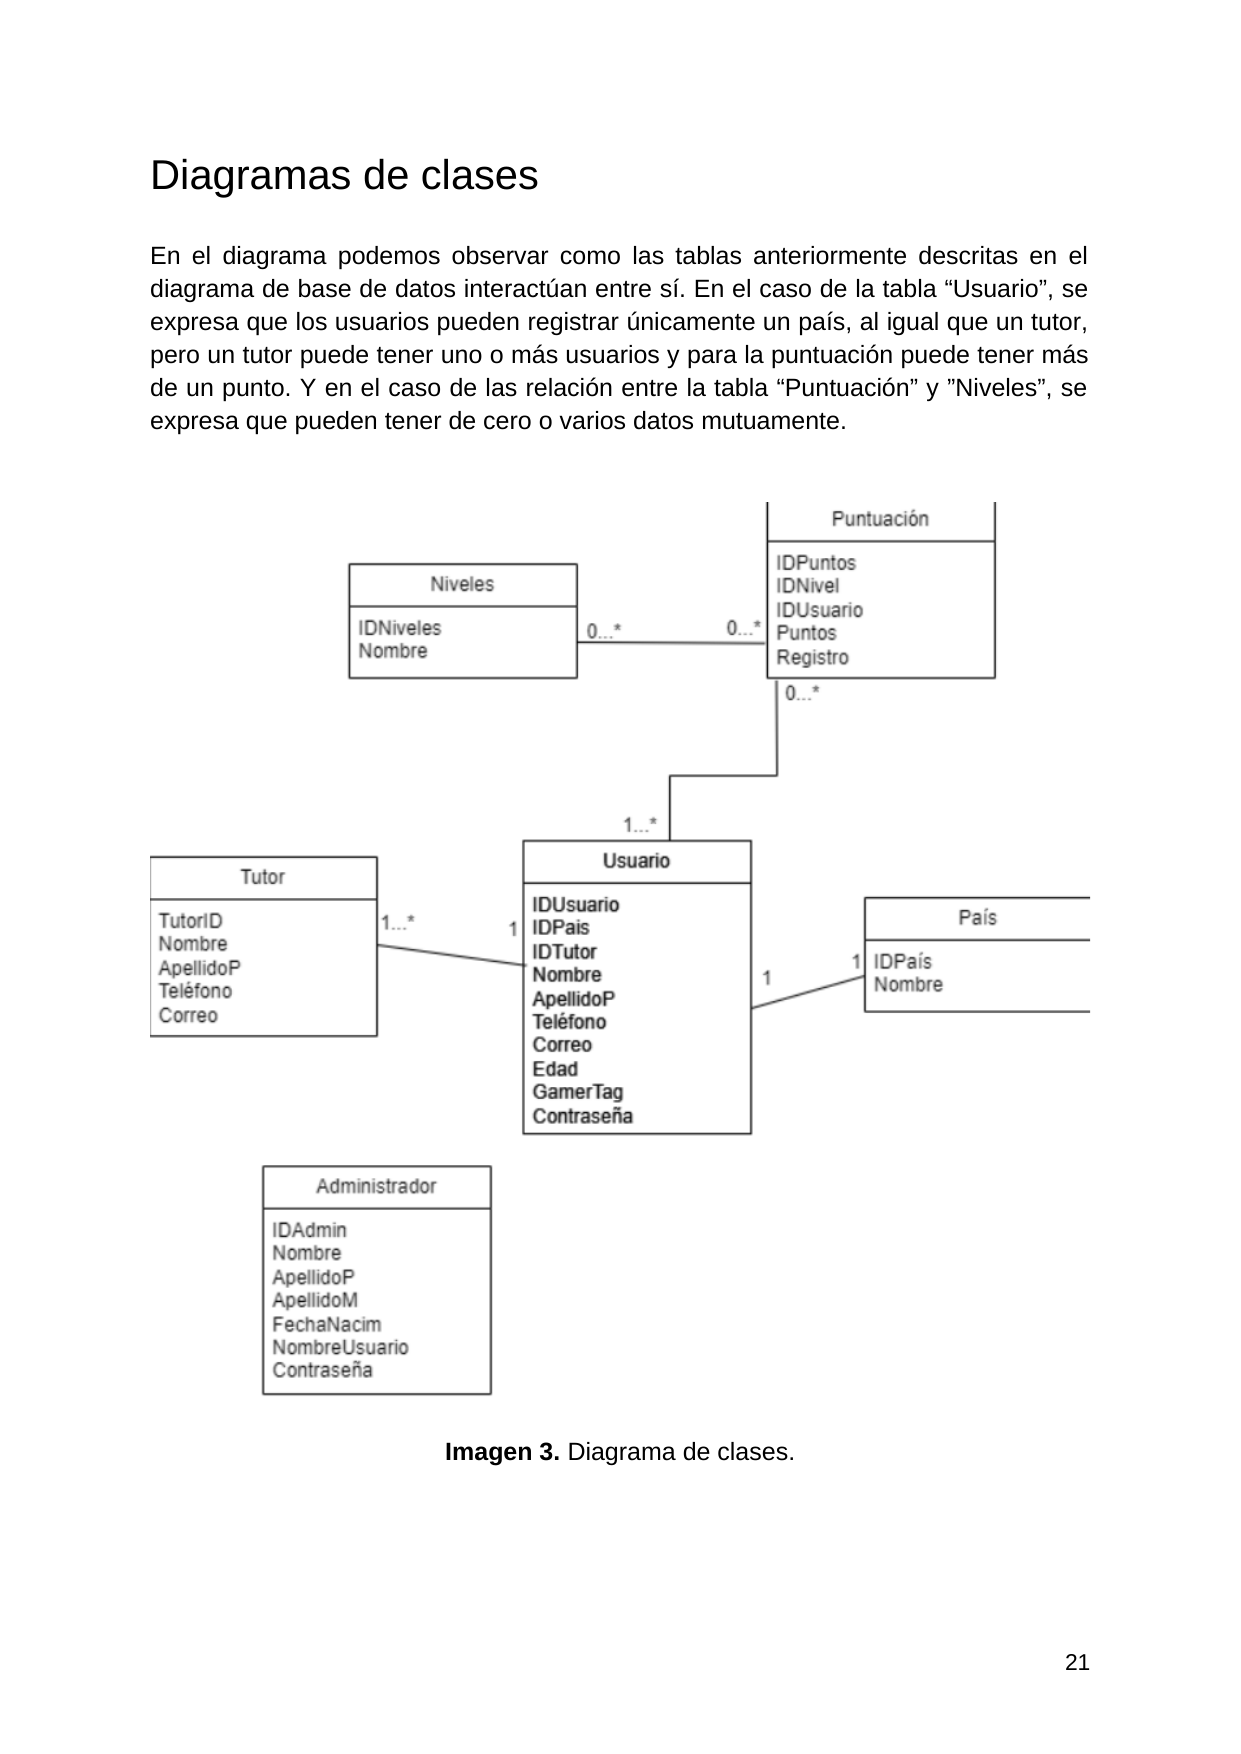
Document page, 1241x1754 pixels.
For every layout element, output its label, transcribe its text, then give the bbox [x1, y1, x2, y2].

text Imagen 3. Diagrama de clases. [150, 1437, 1090, 1466]
subtitle Diagramas de clases [150, 150, 1090, 198]
picture [150, 502, 1091, 1400]
text En el diagrama podemos observar como las tablas anteriormente descritas en el diagrama de base de datos interactúan entre sí. En el caso de la tabla “Usuario”, se expresa que los usuarios pueden registrar únicamente un país, al igual que un tutor, pero un tutor puede tener uno o más usuarios y para la puntuación puede tener más de un punto. Y en el caso de las relación entre la tabla “Puntuación” y ”Niveles”, se expresa que pueden tener de cero o varios datos mutuamente. [150, 241, 1090, 434]
